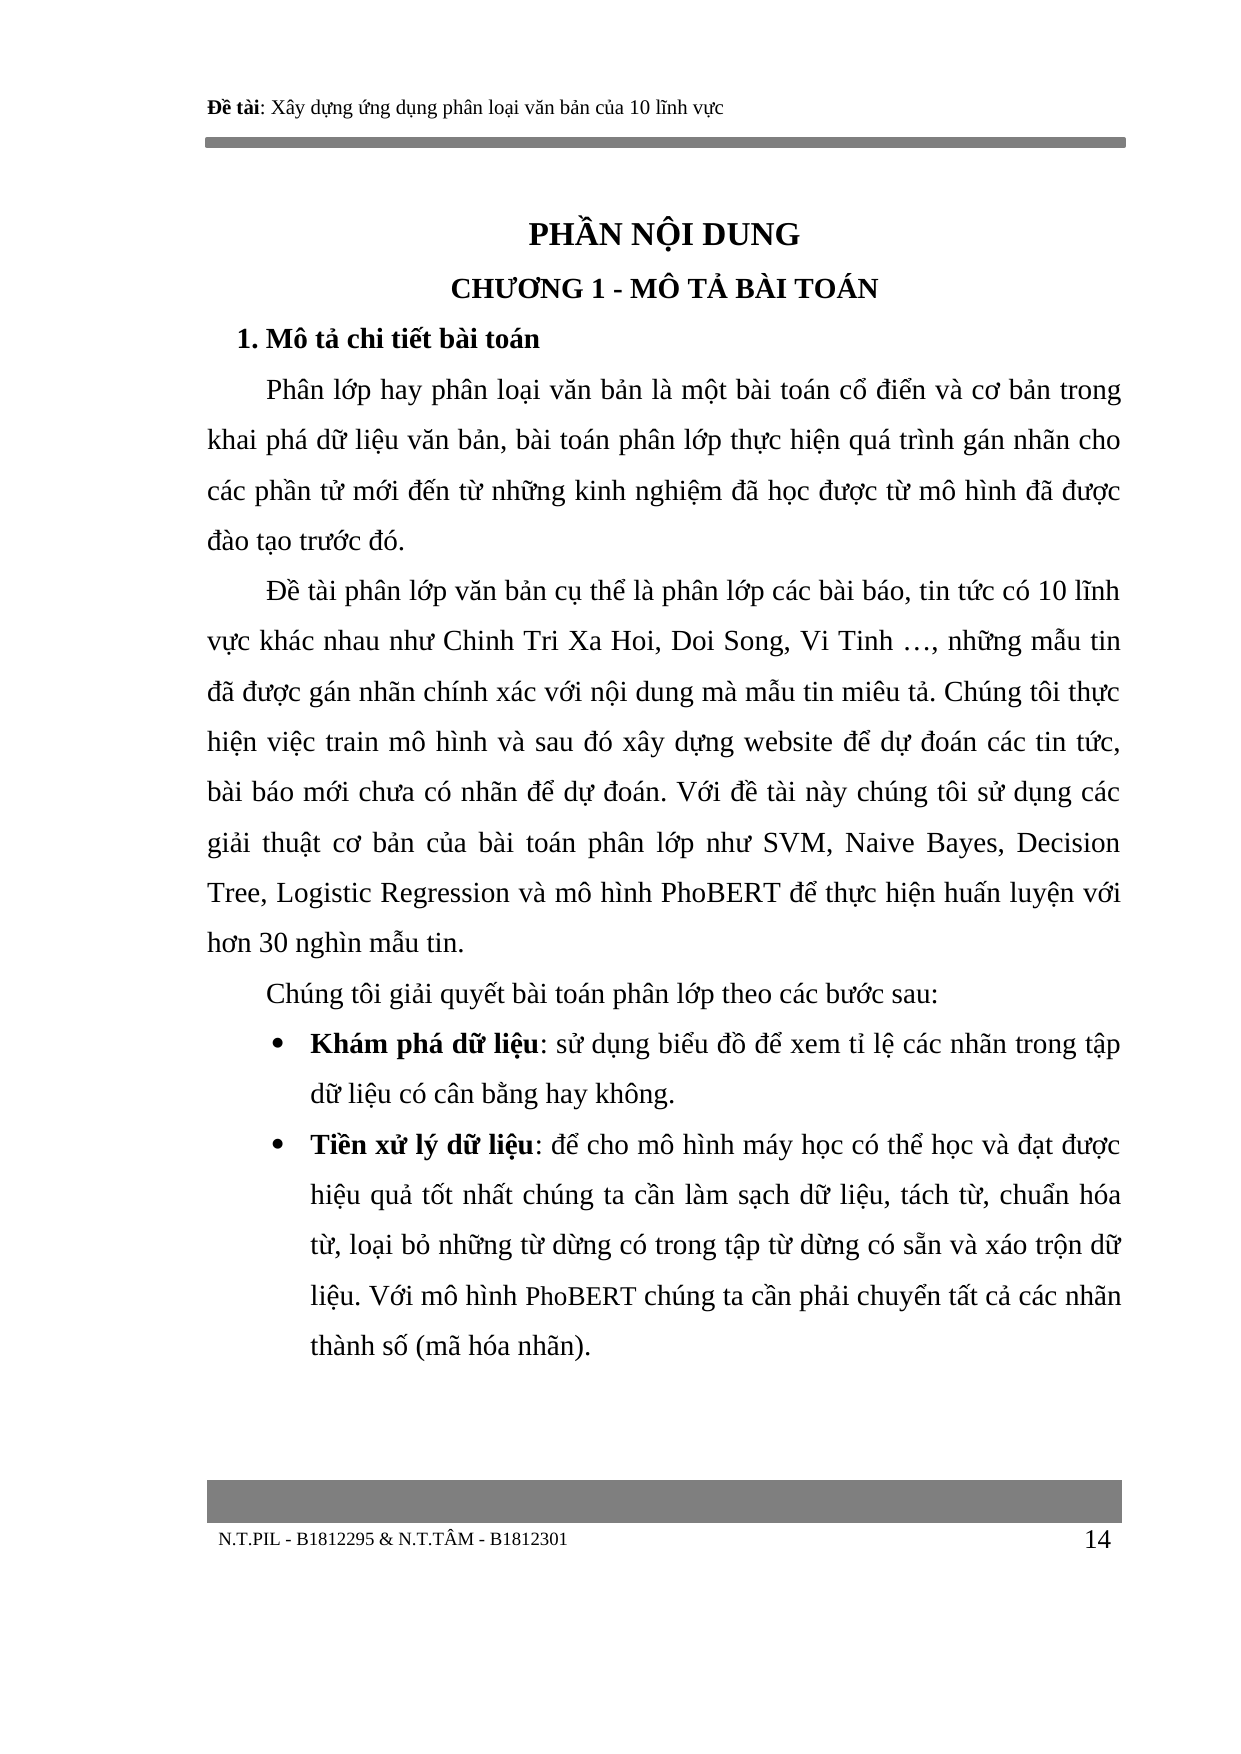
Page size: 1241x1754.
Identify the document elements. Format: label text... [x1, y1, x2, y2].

subtitle PHẦN NỘI DUNG [207, 214, 1122, 252]
text Phân lớp hay phân loại văn bản là một bài toán cổ điển và cơ bản trong khai phá dữ liệu văn bản, bài toán phân lớp thực hiện quá trình gán nhãn cho các phần tử mới đến từ những kinh nghiệm đã học được từ mô hình đã được đào tạo trước đó. [207, 372, 1122, 556]
list Khám phá dữ liệu: sử dụng biểu đồ để xem tỉ lệ các nhãn trong tập dữ liệu có cân bằng hay không. [273, 1026, 1122, 1110]
text Đề tài phân lớp văn bản cụ thể là phân lớp các bài báo, tin tức có 10 lĩnh vực khác nhau như Chinh Tri Xa Hoi, Doi Song, Vi Tinh …, những mẫu tin đã được gán nhãn chính xác với nội dung mà mẫu tin miêu tả. Chúng tôi thực hiện việc train mô hình và sau đó xây dựng website để dự đoán các tin tức, bài báo mới chưa có nhãn để dự đoán. Với đề tài này chúng tôi sử dụng các giải thuật cơ bản của bài toán phân lớp như SVM, Naive Bayes, Decision Tree, Logistic Regression và mô hình PhoBERT để thực hiện huấn luyện với hơn 30 nghìn mẫu tin. [207, 573, 1122, 959]
subtitle CHƯƠNG 1 - MÔ TẢ BÀI TOÁN [207, 271, 1122, 305]
subtitle 1. Mô tả chi tiết bài toán [207, 322, 1122, 355]
text Chúng tôi giải quyết bài toán phân lớp theo các bước sau: [207, 976, 1122, 1009]
list Tiền xử lý dữ liệu: để cho mô hình máy học có thể học và đạt được hiệu quả tốt nhất chúng ta cần làm sạch dữ liệu, tách từ, chuẩn hóa từ, loại bỏ những từ dừng có trong tập từ dừng có sẵn và xáo trộn dữ liệu. Với mô hình PhoBERT chúng ta cần phải chuyển tất cả các nhãn thành số (mã hóa nhãn). [273, 1127, 1122, 1362]
